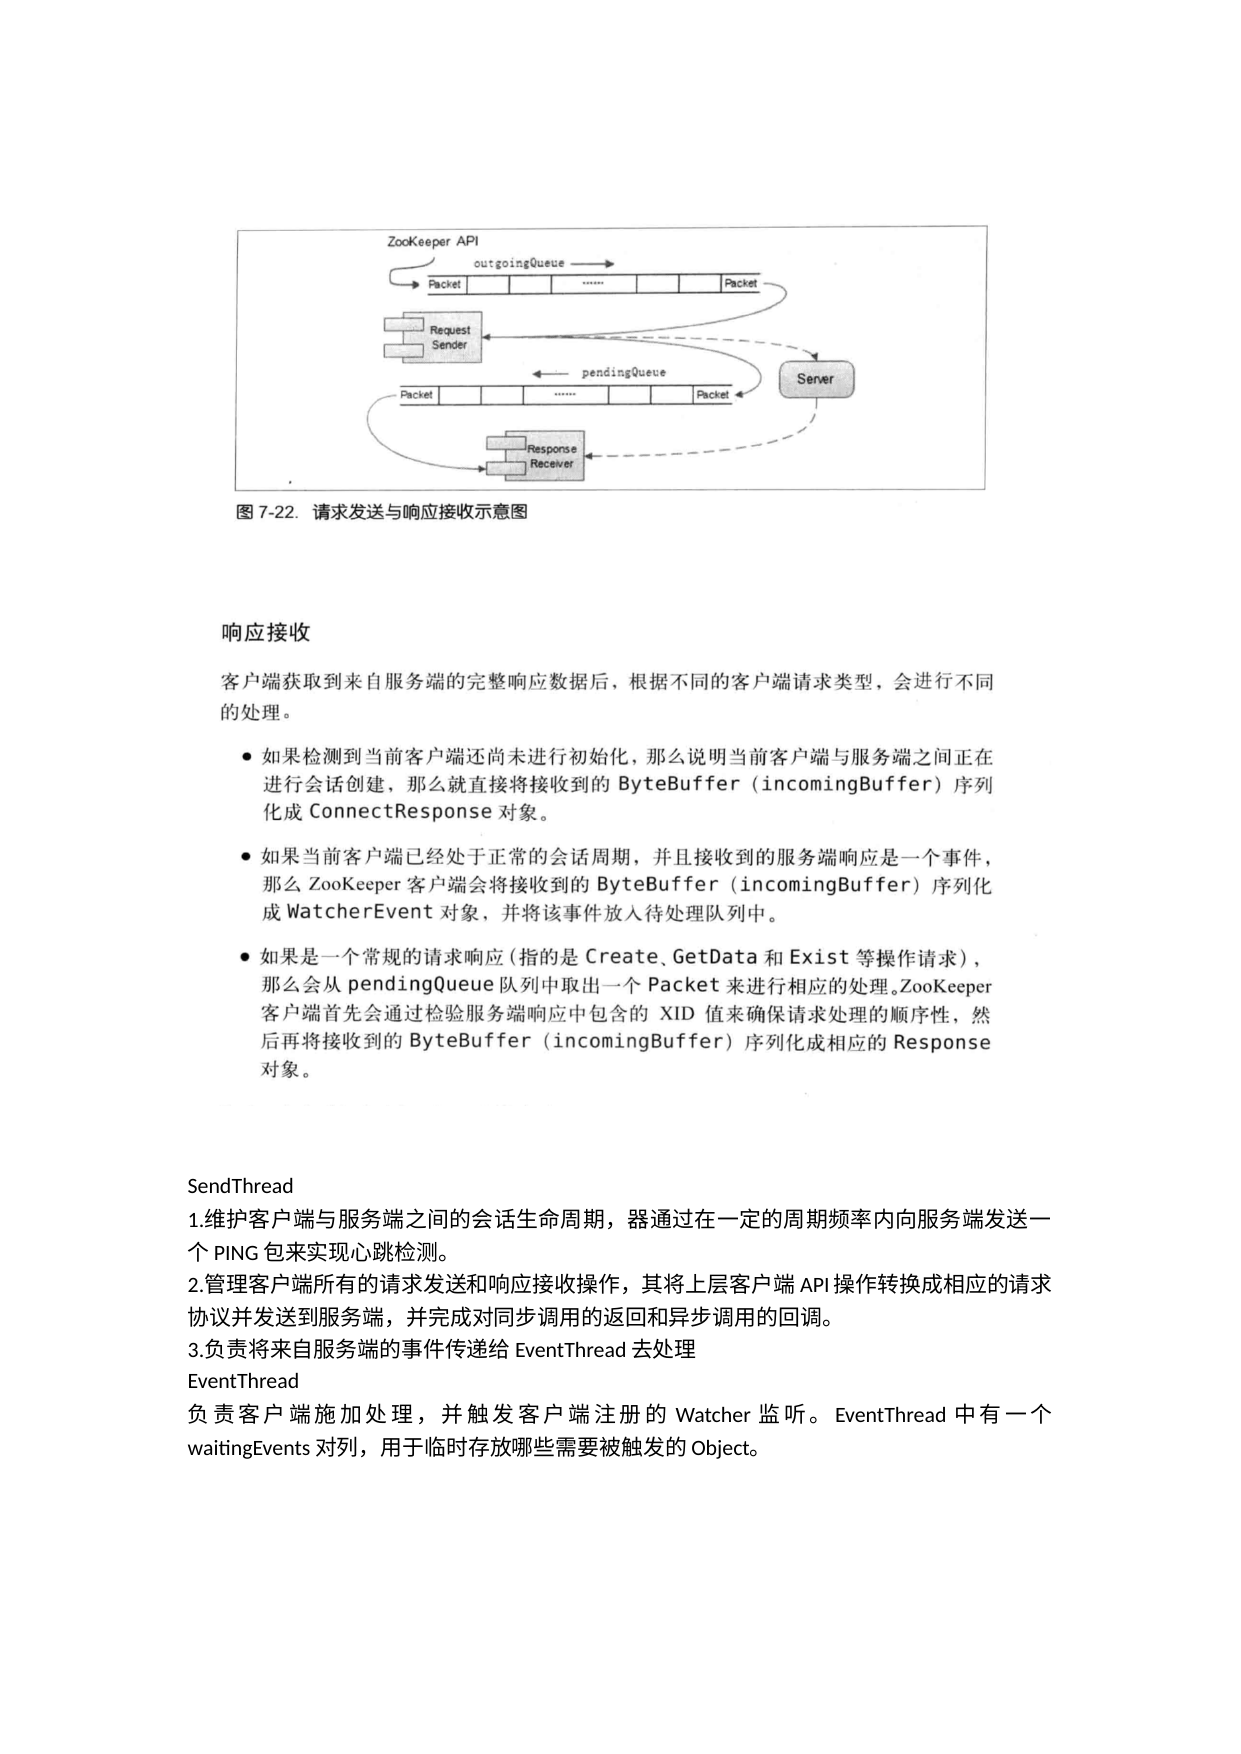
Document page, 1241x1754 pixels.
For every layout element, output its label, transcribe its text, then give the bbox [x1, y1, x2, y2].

list EventThread [187, 1364, 1053, 1397]
list 管理客户端所有的请求发送和响应接收操作，其将上层客户端API操作转换成相应的请求协议并发送到服务端，并完成对同步调用的返回和异步调用的回调。 [187, 1267, 1053, 1332]
list 维护客户端与服务端之间的会话生命周期，器通过在一定的周期频率内向服务端发送一个PING包来实现心跳检测。 [187, 1202, 1053, 1267]
list 负责客户端施加处理，并触发客户端注册的Watcher监听。EventThread中有一个waitingEvents对列，用于临时存放哪些需要被触发的Object。 [187, 1397, 1053, 1462]
picture [187, 617, 1052, 1106]
picture [187, 194, 1052, 543]
list 负责将来自服务端的事件传递给EventThread去处理 [187, 1332, 1053, 1364]
text SendThread [187, 1169, 1053, 1202]
